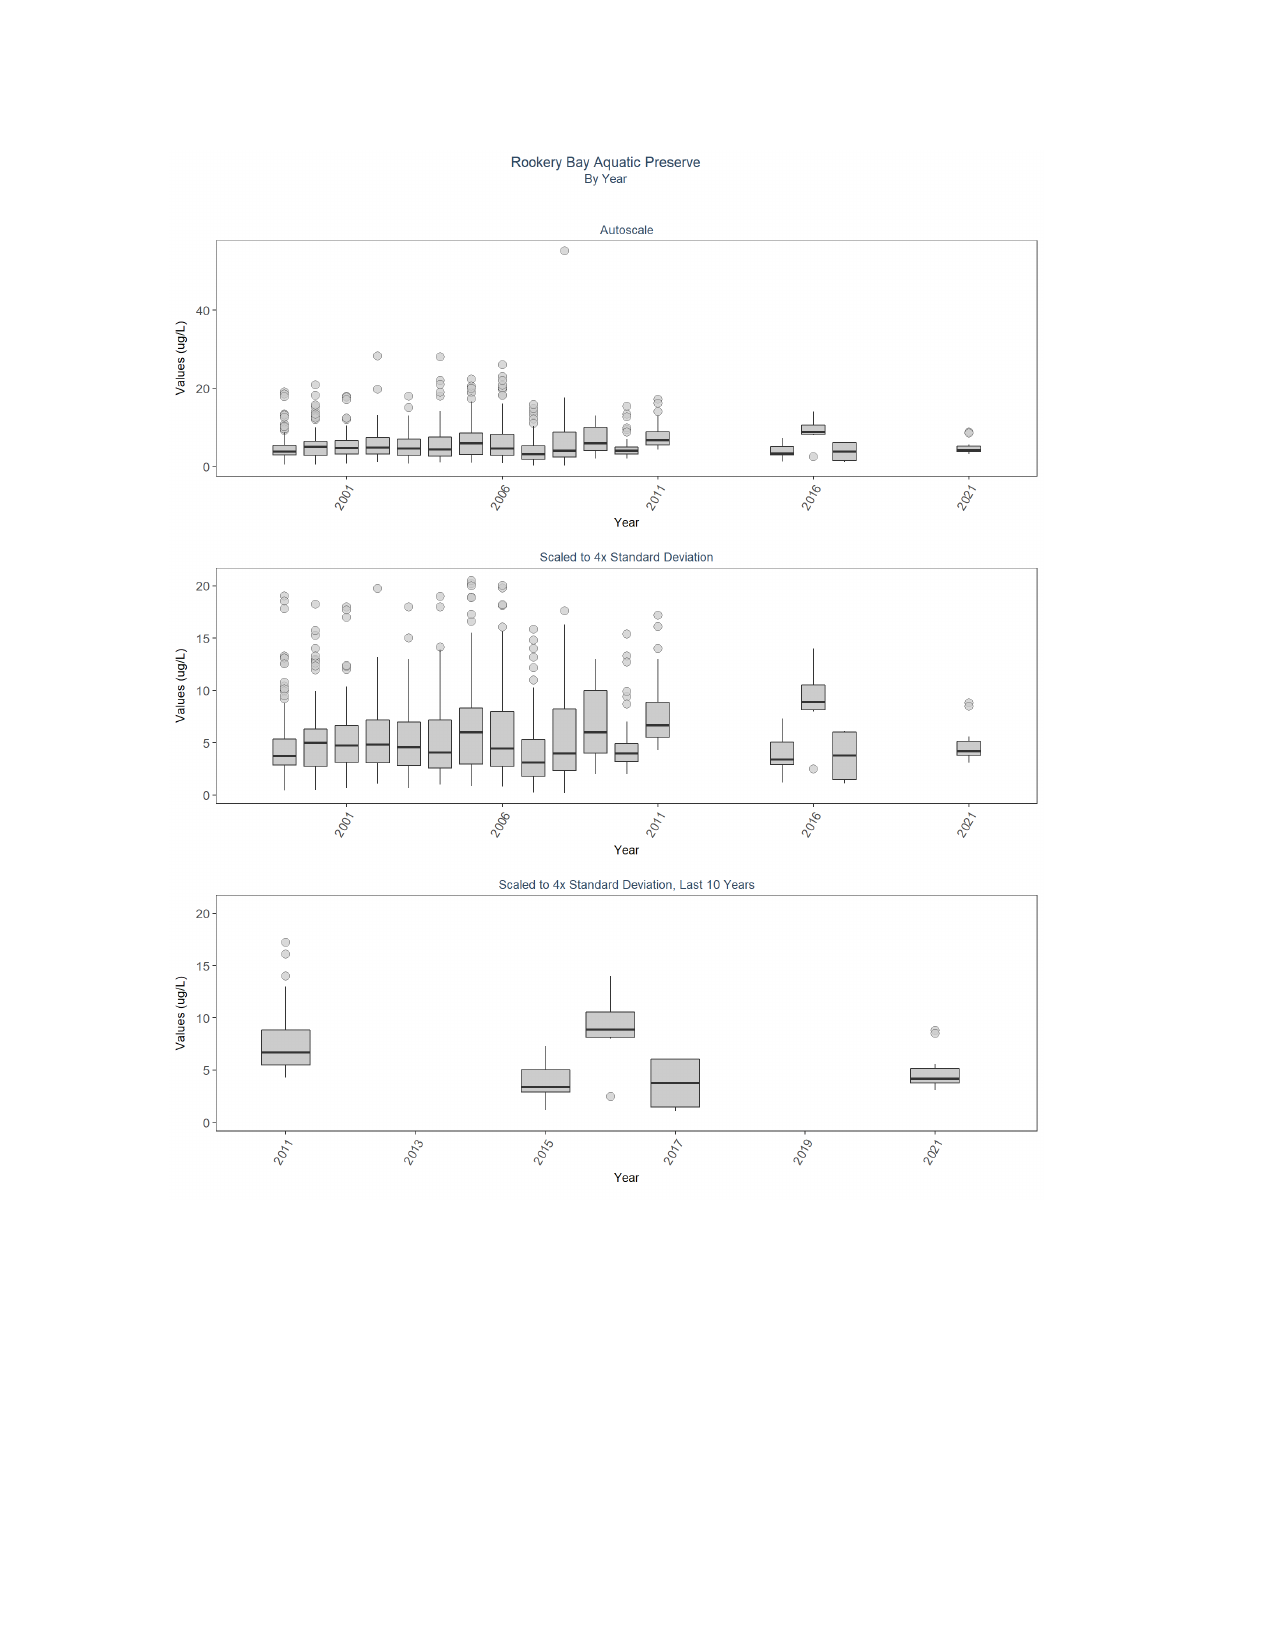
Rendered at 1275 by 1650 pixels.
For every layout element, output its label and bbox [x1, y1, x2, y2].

picture [168, 150, 1044, 1200]
